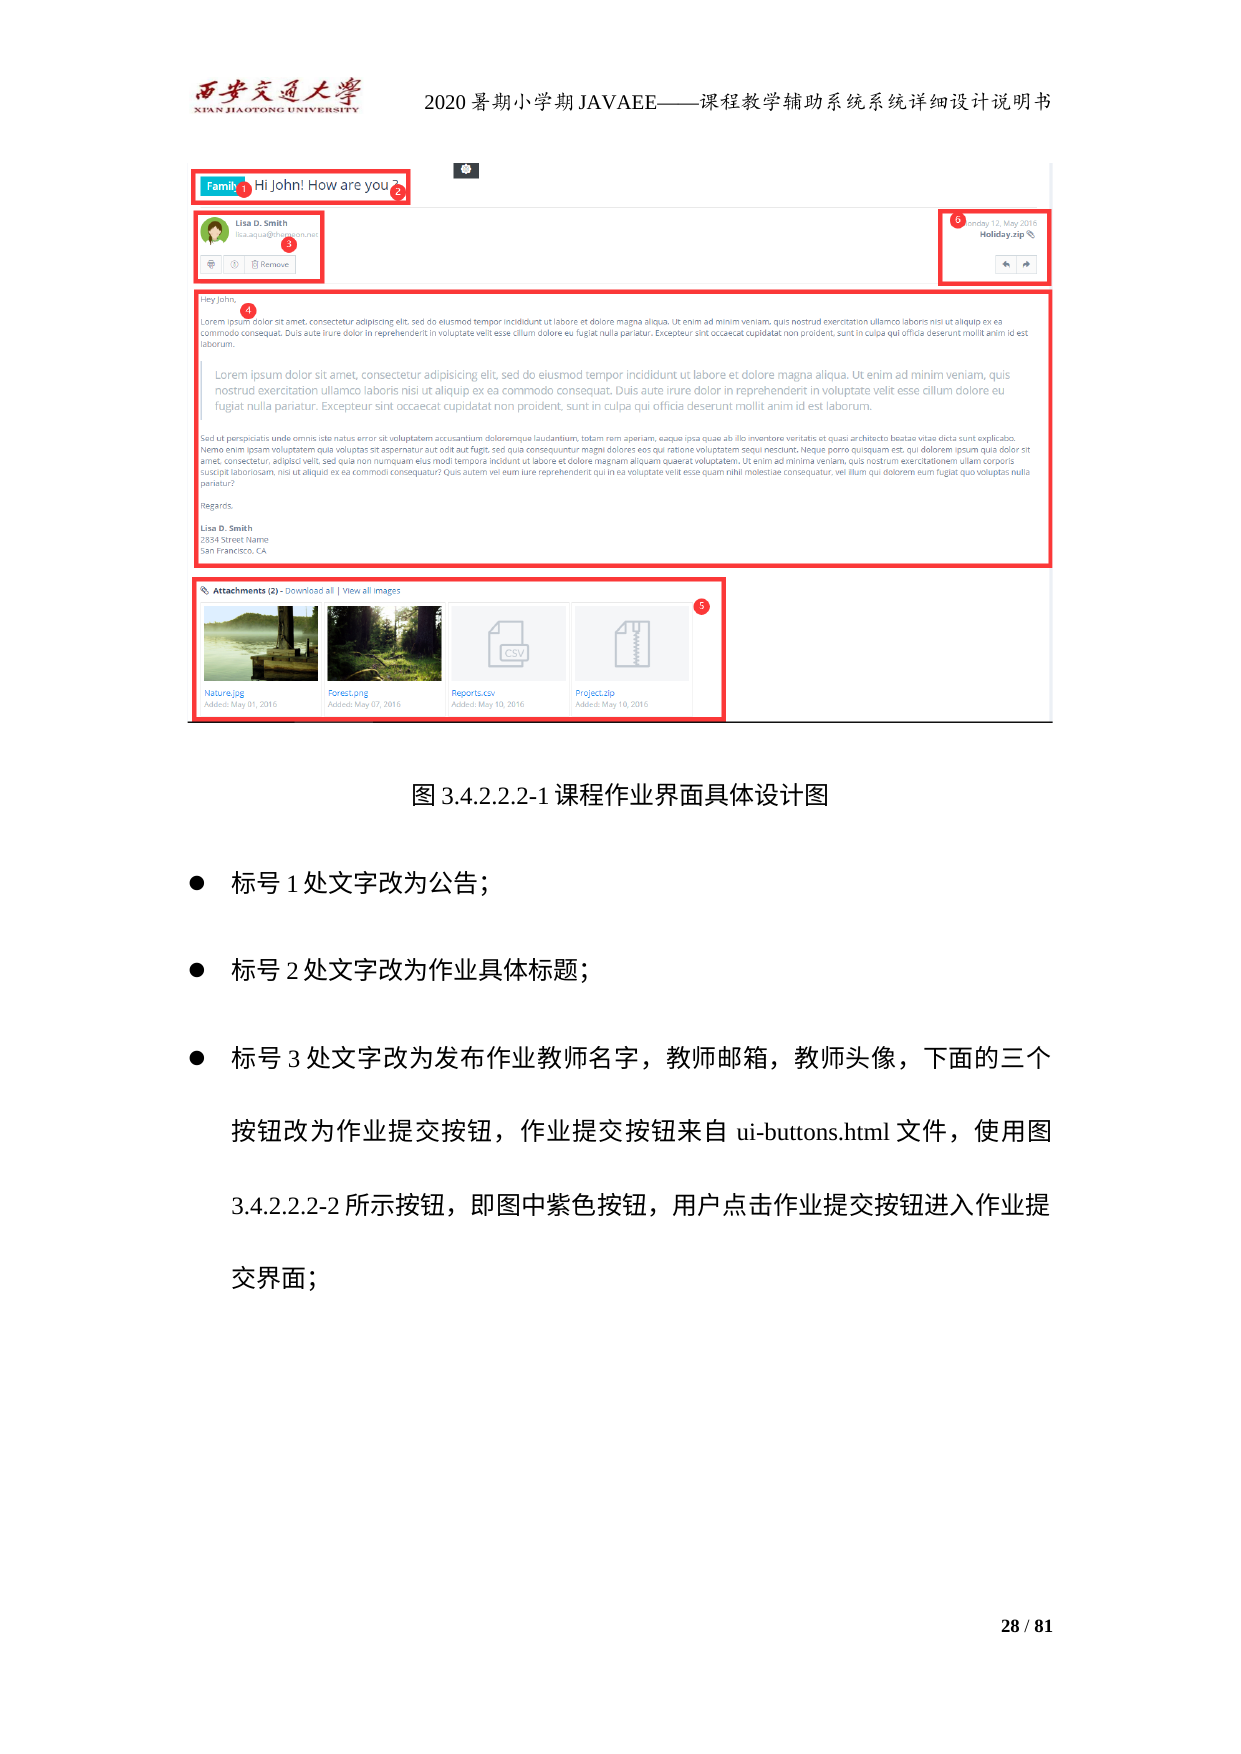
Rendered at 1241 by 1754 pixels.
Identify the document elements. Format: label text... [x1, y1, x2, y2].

text 图3.4.2.2.2-1课程作业界面具体设计图 [187, 759, 1053, 827]
list 标号1处文字改为公告； [187, 847, 1053, 915]
list 标号2处文字改为作业具体标题； [187, 935, 1053, 1003]
list 标号3处文字改为发布作业教师名字，教师邮箱，教师头像，下面的三个按钮改为作业提交按钮，作业提交按钮来自ui-buttons.html文件，使用图3.4.2.2.2-2所示按钮，即图中紫色按钮，用户点击作业提交按钮进入作业提交界面； [187, 1023, 1053, 1311]
picture [187, 163, 1053, 723]
picture [189, 77, 364, 114]
